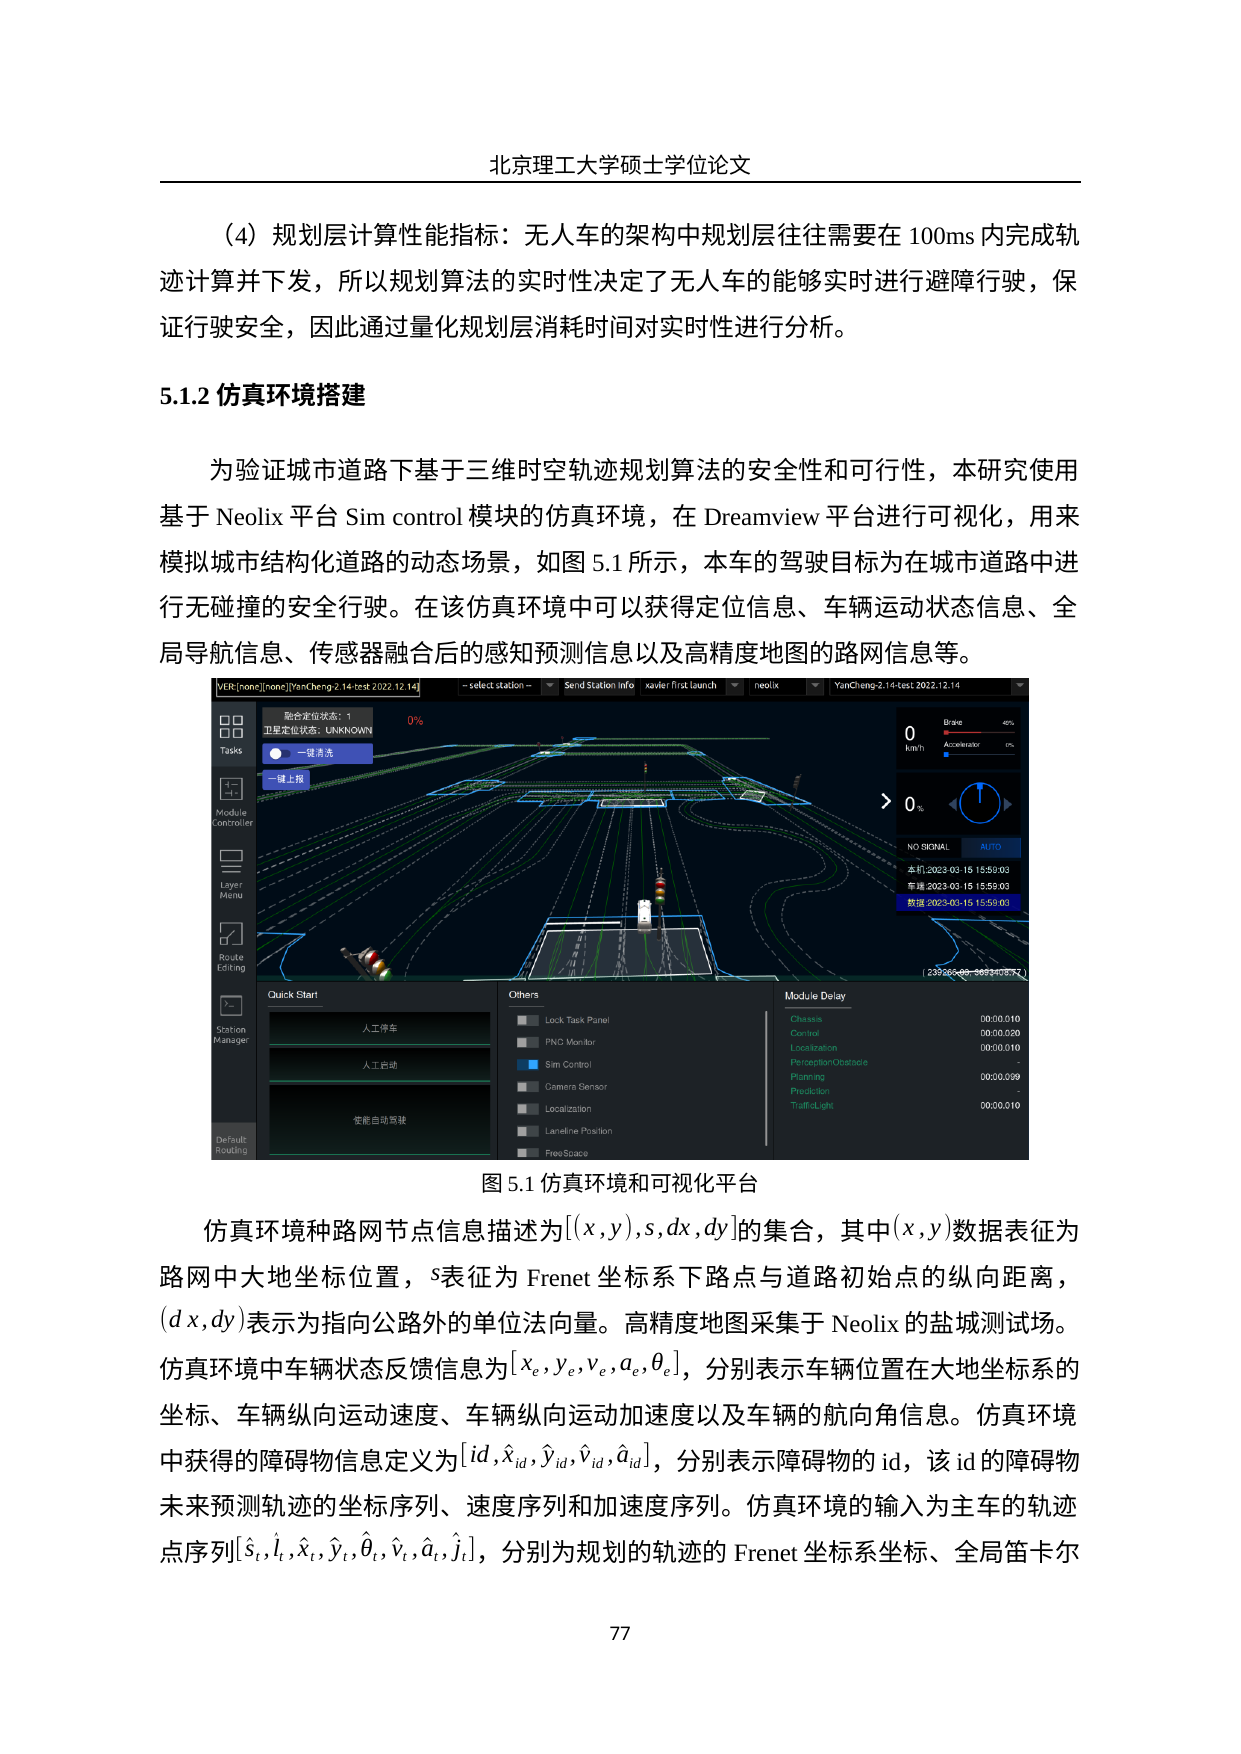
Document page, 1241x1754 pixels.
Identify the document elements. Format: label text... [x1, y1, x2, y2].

text （4）规划层计算性能指标：无人车的架构中规划层往往需要在100ms内完成轨迹计算并下发，所以规划算法的实时性决定了无人车的能够实时进行避障行驶，保证行驶安全，因此通过量化规划层消耗时间对实时性进行分析。 [159, 208, 1081, 345]
text 为验证城市道路下基于三维时空轨迹规划算法的安全性和可行性，本研究使用基于Neolix平台Sim control模块的仿真环境，在Dreamview平台进行可视化，用来模拟城市结构化道路的动态场景，如图5.1所示，本车的驾驶目标为在城市道路中进行无碰撞的安全行驶。在该仿真环境中可以获得定位信息、车辆运动状态信息、全局导航信息、传感器融合后的感知预测信息以及高精度地图的路网信息等。 [159, 443, 1081, 672]
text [159, 1204, 1081, 1571]
text 图5.1 仿真环境和可视化平台 [159, 1166, 1081, 1198]
subtitle 5.1.2 仿真环境搭建 [159, 361, 1081, 426]
picture [211, 678, 1029, 1160]
